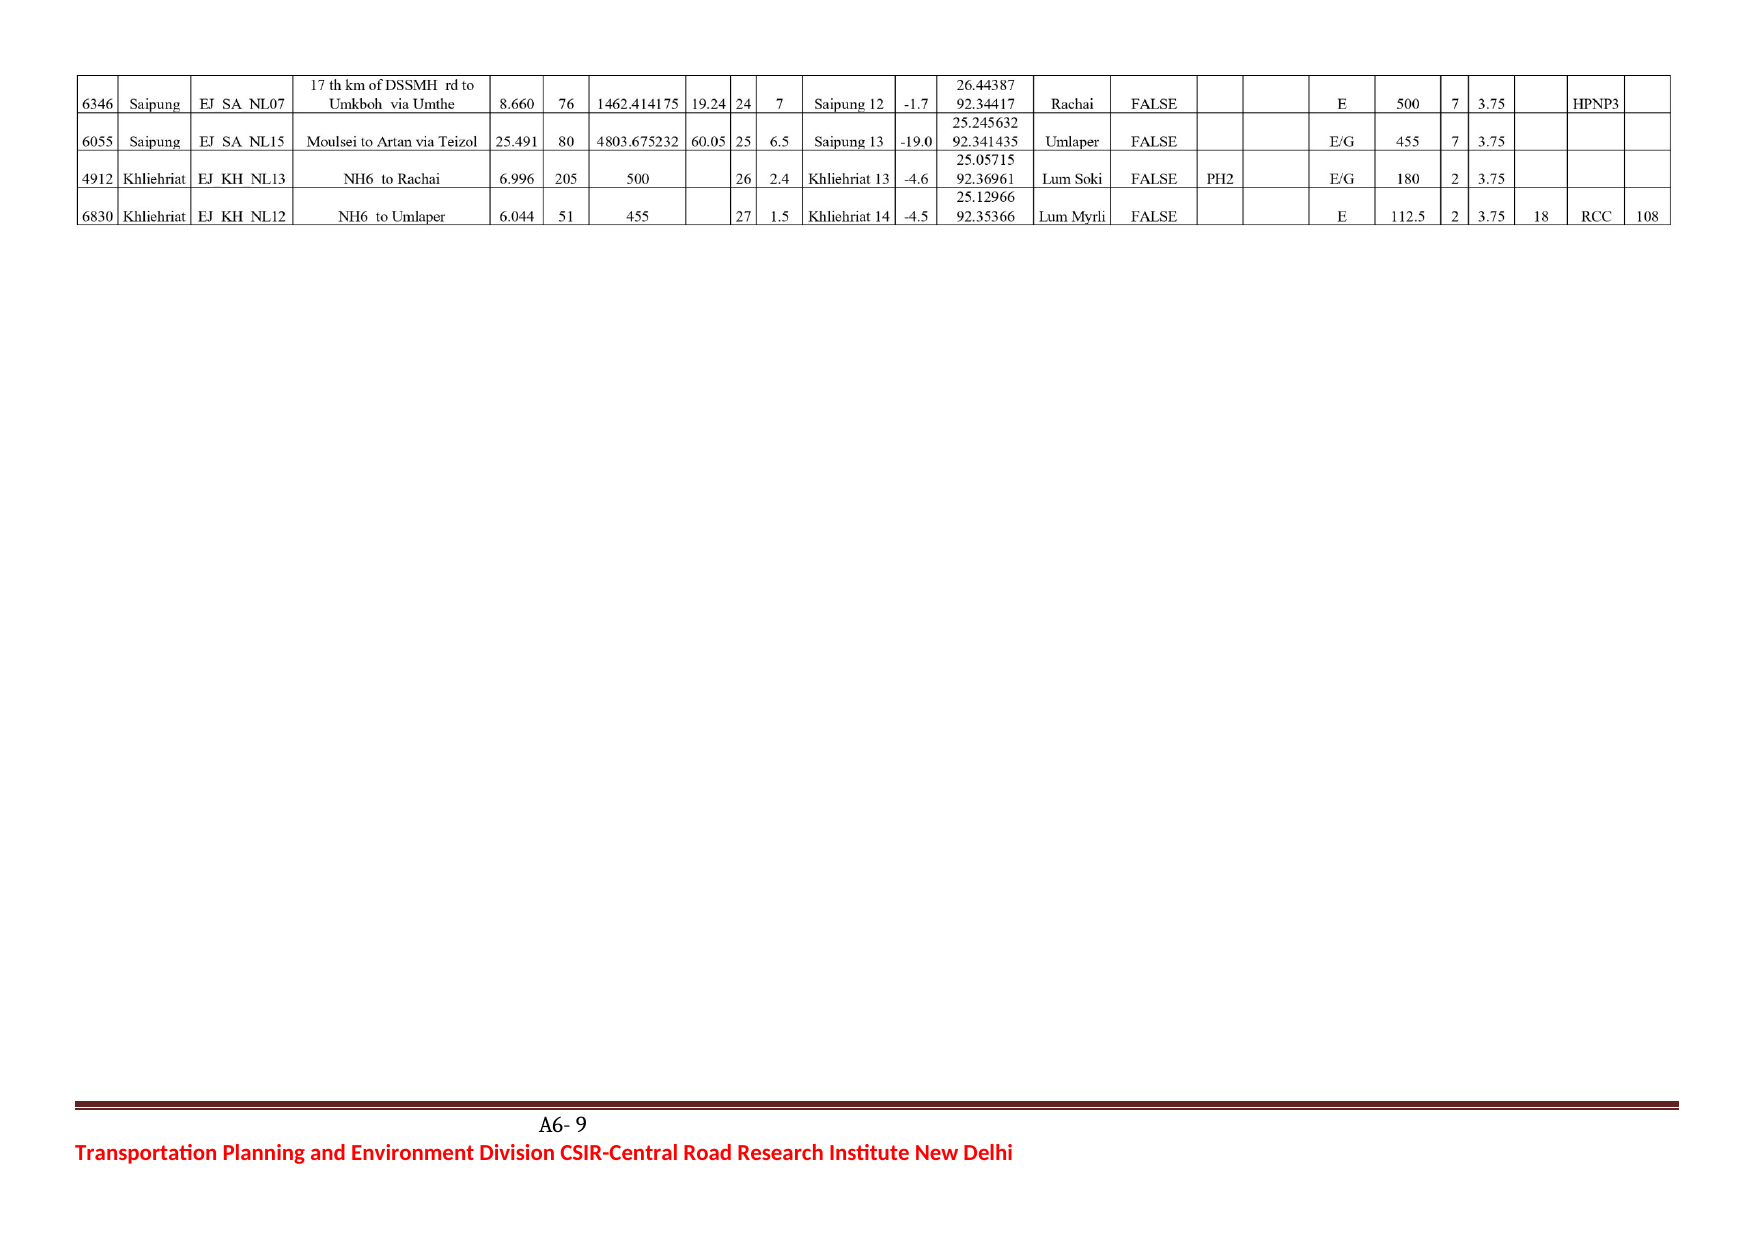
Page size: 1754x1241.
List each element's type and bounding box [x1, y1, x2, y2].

picture [75, 75, 1673, 347]
